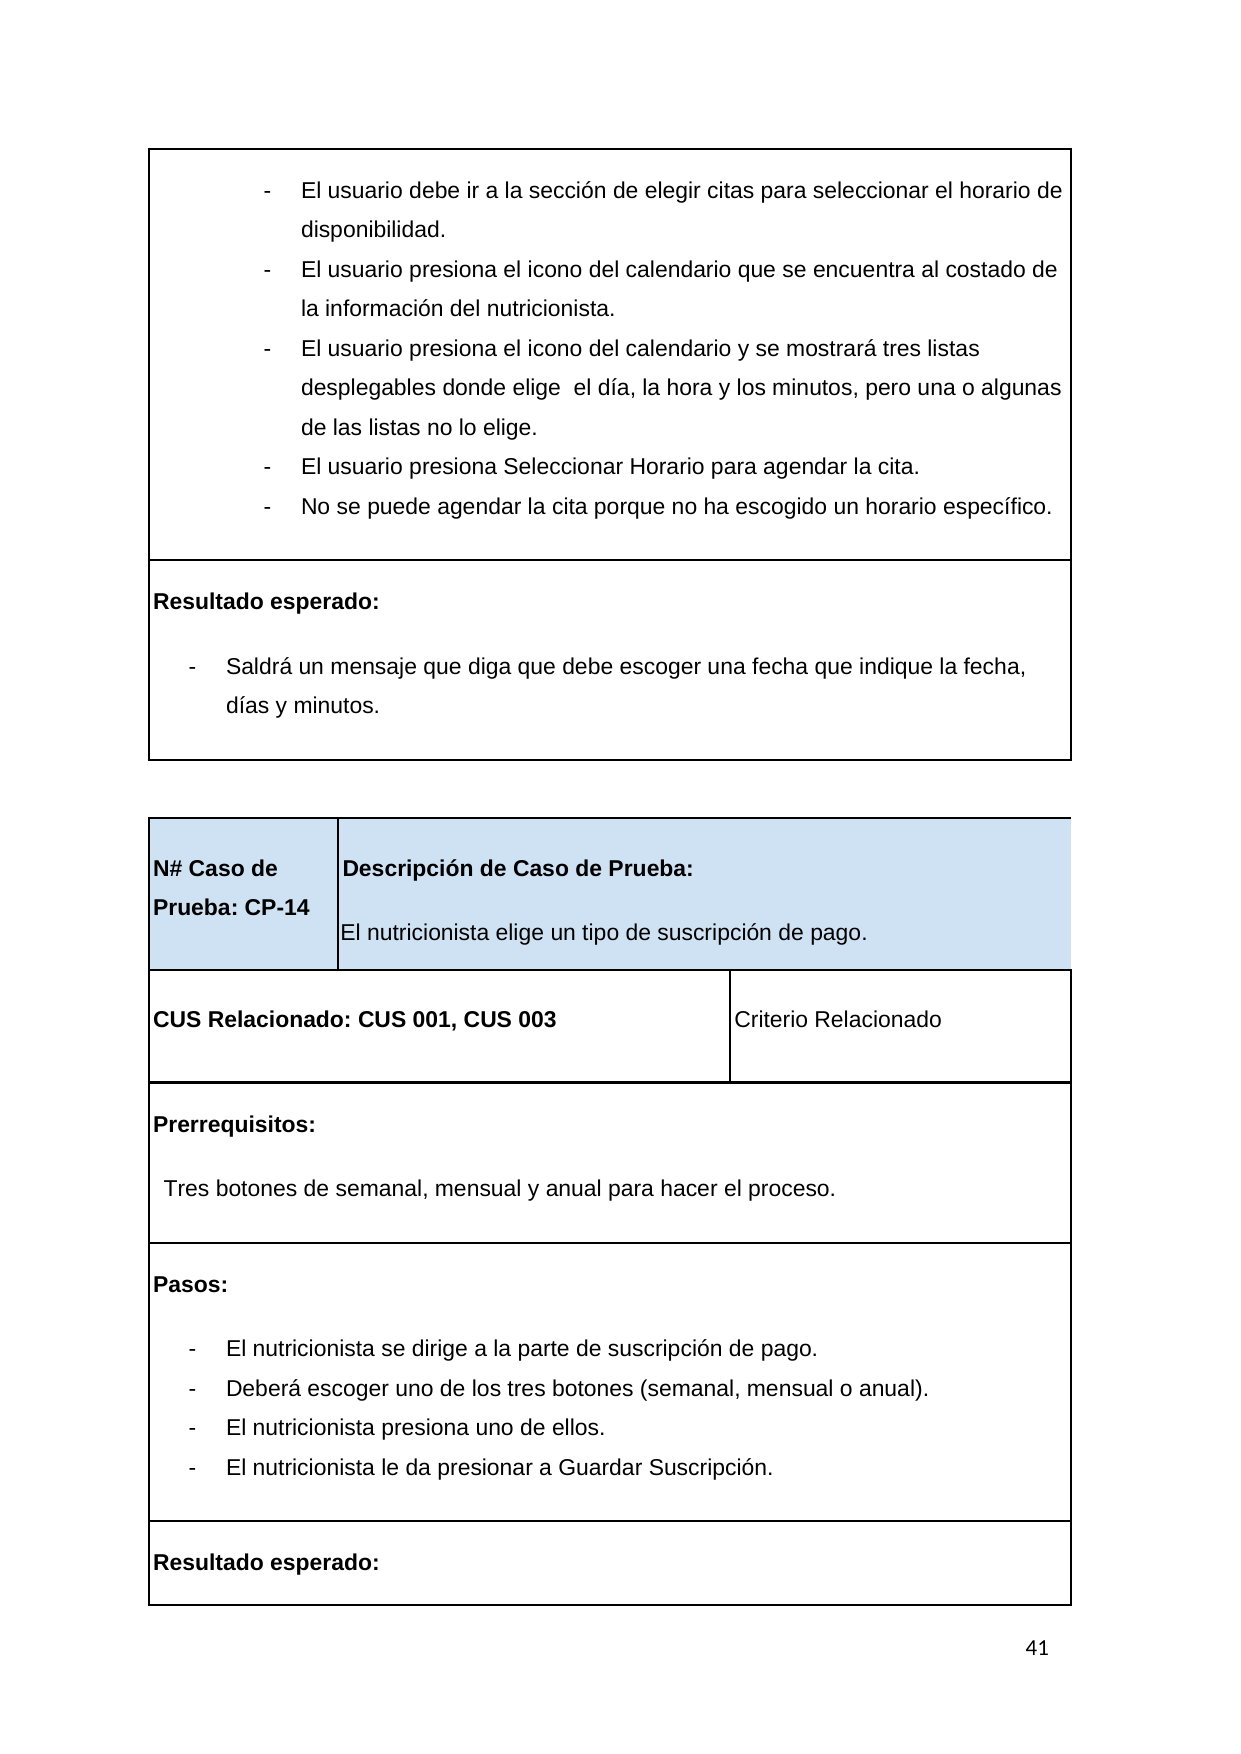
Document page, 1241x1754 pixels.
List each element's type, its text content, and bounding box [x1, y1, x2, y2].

table_cell Prerrequisitos: Tres botones de semanal, mensual y anual para hacer el proceso. [150, 1084, 1070, 1242]
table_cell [150, 150, 1070, 559]
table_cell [150, 1522, 1070, 1604]
table_header N# Caso de Prueba: CP-14 [150, 819, 337, 969]
table_cell Pasos: El nutricionista se dirige a la parte de suscripción de pago. Deberá escoger uno de los tres botones (semanal, mensual o anual). El nutricionista presiona uno de ellos. El nutricionista le da presionar a Guardar Suscripción. [150, 1244, 1070, 1520]
table_header Descripción de Caso de Prueba: El nutricionista elige un tipo de suscripción de pago. [339, 819, 1071, 969]
table_cell CUS Relacionado: CUS 001, CUS 003 [150, 971, 729, 1081]
table_cell Criterio Relacionado [731, 971, 1070, 1081]
table_cell Resultado esperado: Saldrá un mensaje que diga que debe escoger una fecha que indique la fecha, días y minutos. [150, 561, 1070, 759]
